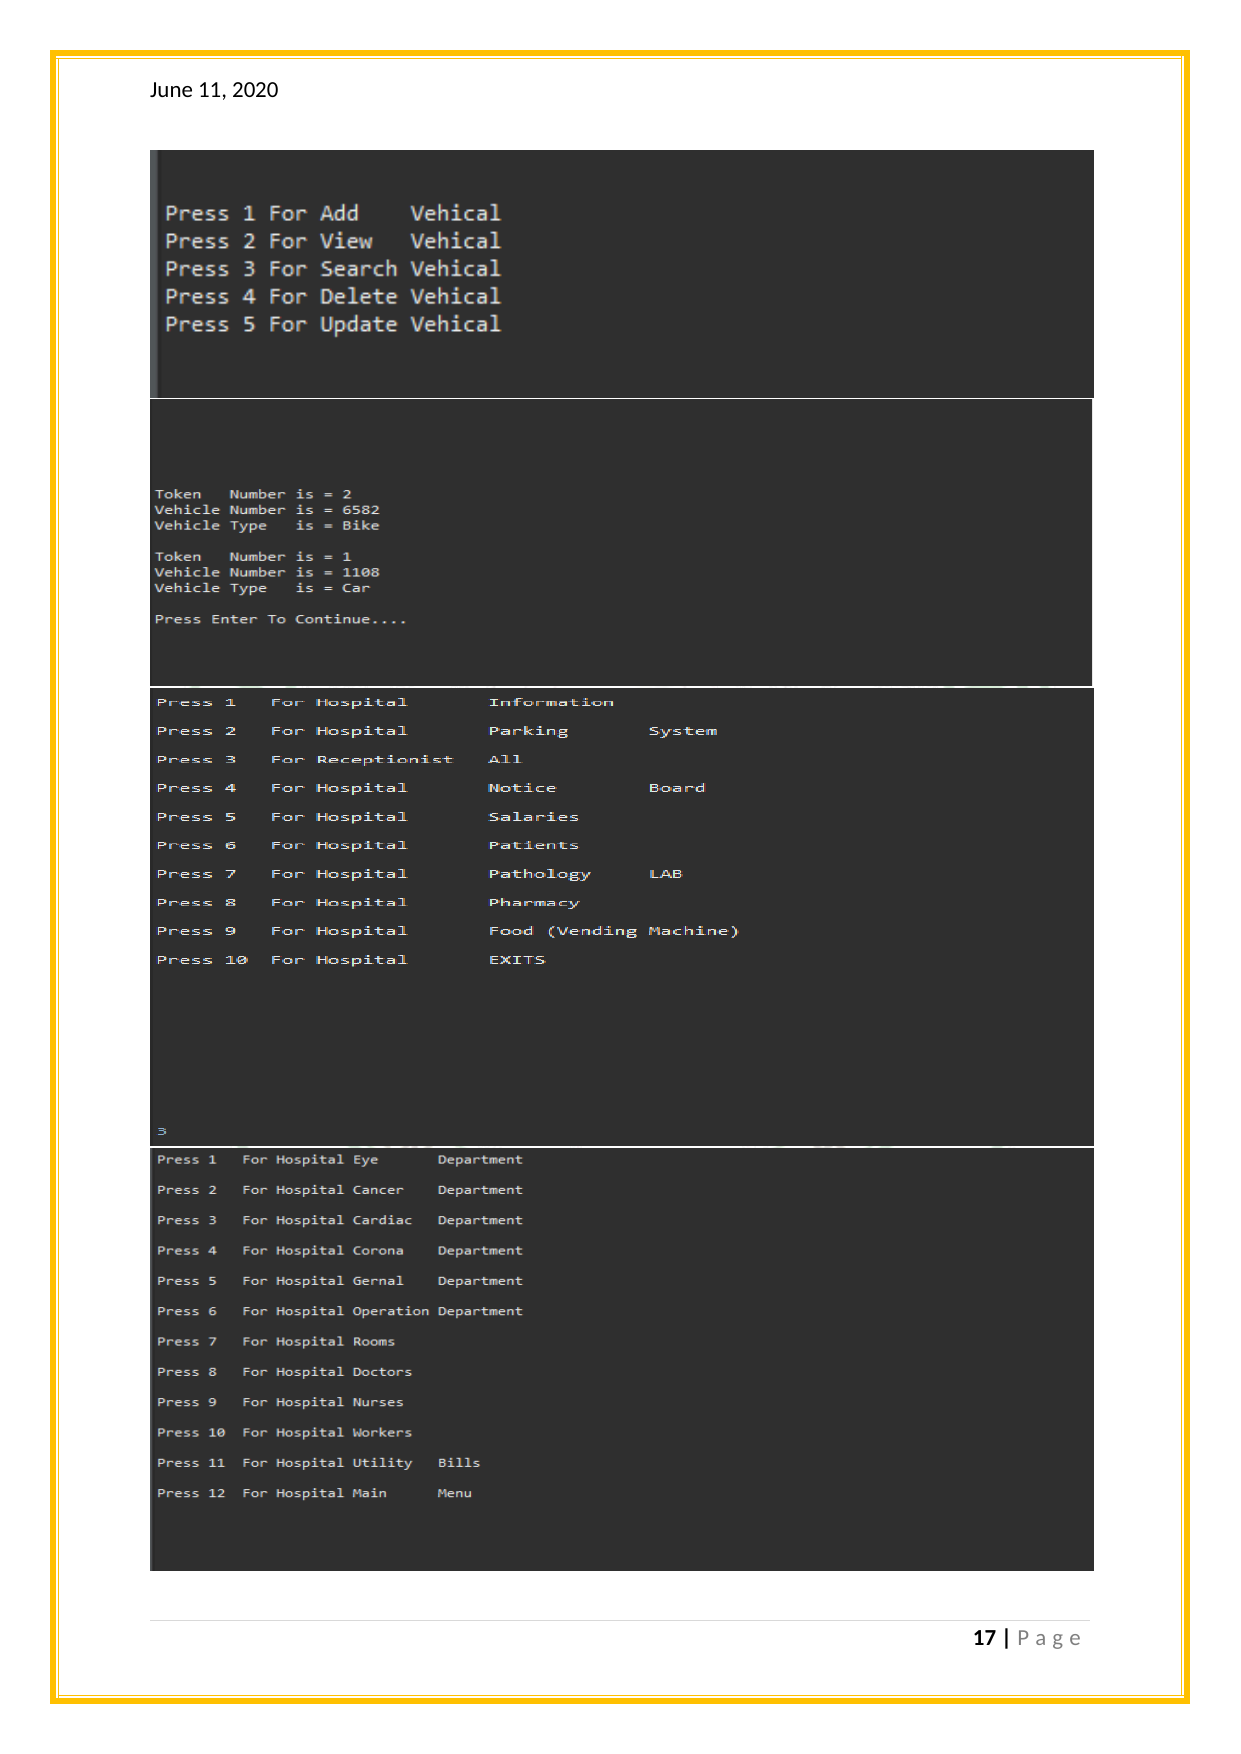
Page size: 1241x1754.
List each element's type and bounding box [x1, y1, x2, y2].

picture [150, 399, 1093, 686]
picture [150, 150, 1094, 398]
picture [150, 1148, 1094, 1571]
picture [150, 688, 1094, 1146]
